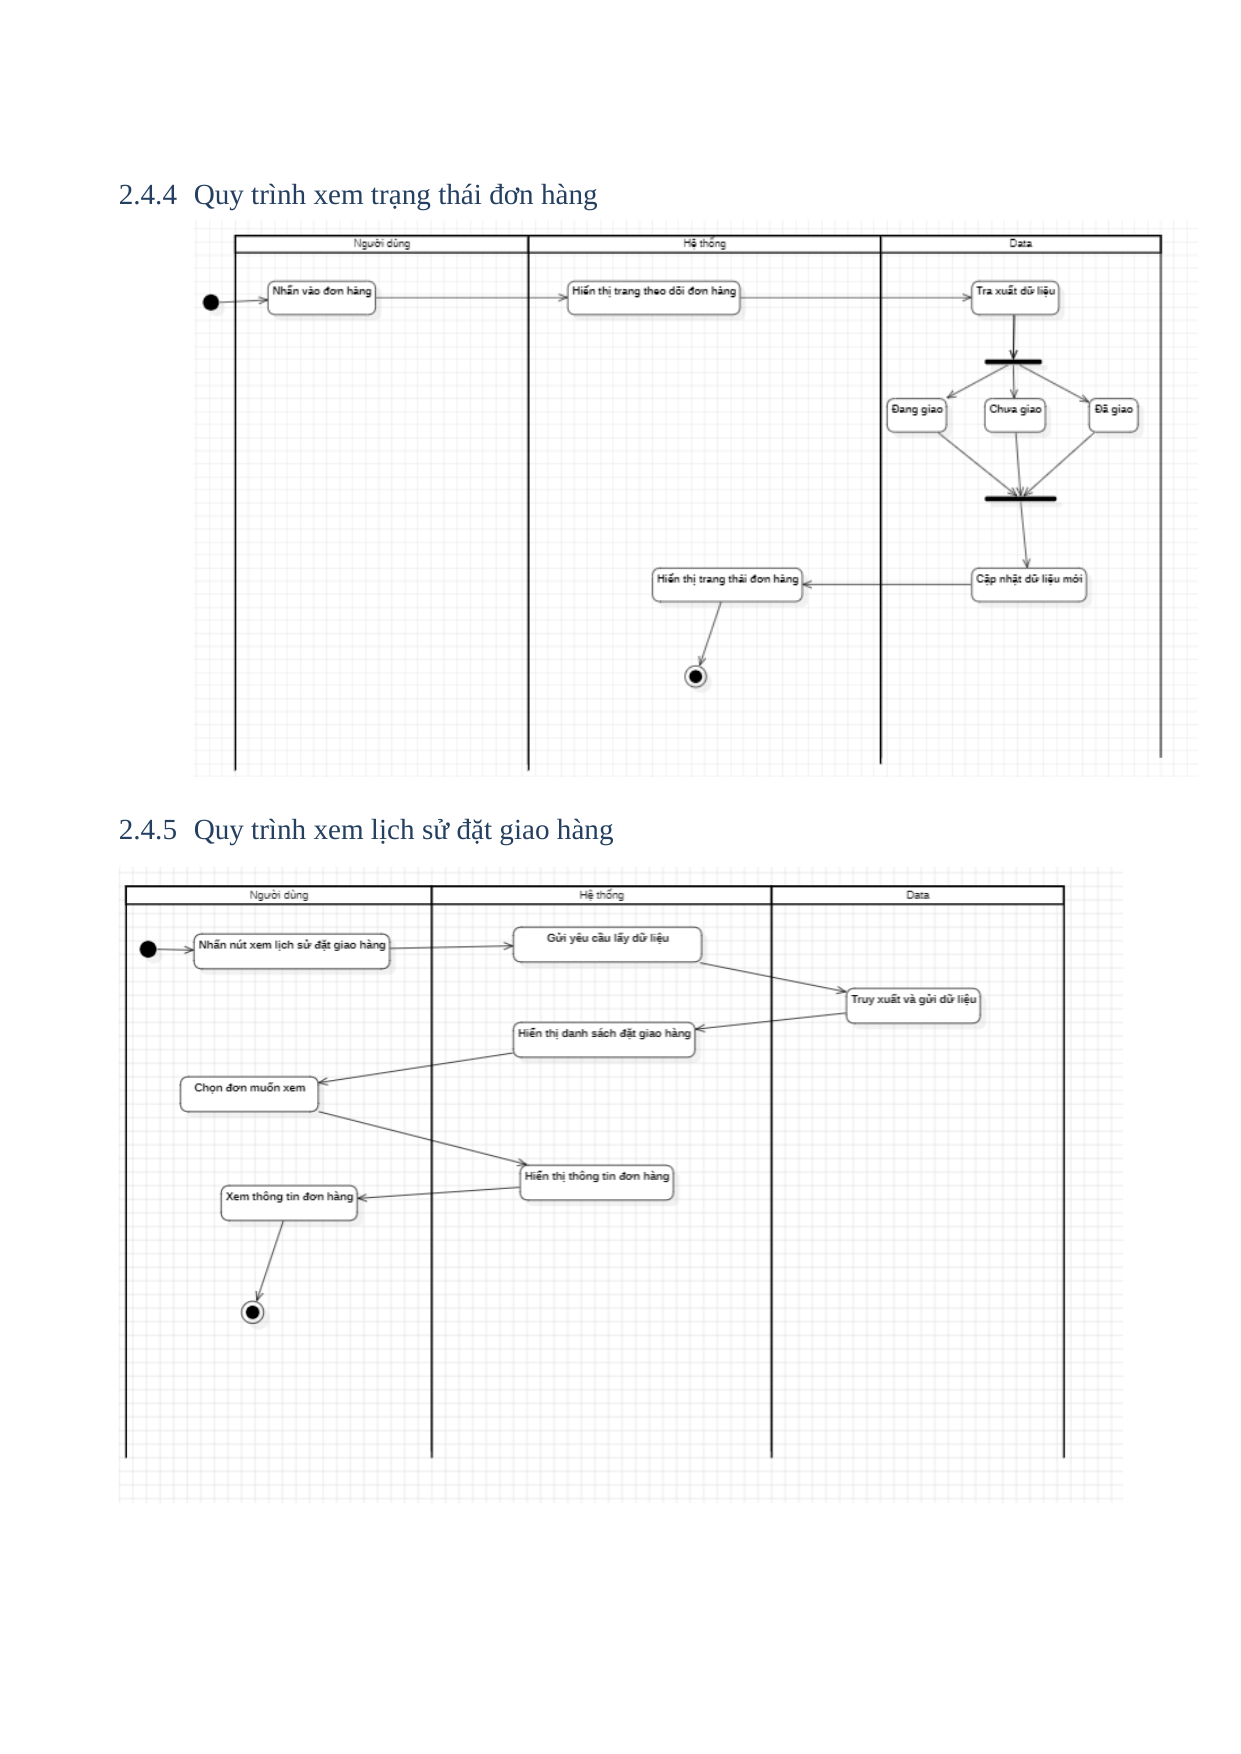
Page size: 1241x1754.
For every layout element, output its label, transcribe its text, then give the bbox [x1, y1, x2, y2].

picture [193, 220, 1199, 777]
picture [118, 867, 1124, 1503]
subtitle Quy trình xem lịch sử đặt giao hàng [118, 812, 1122, 845]
